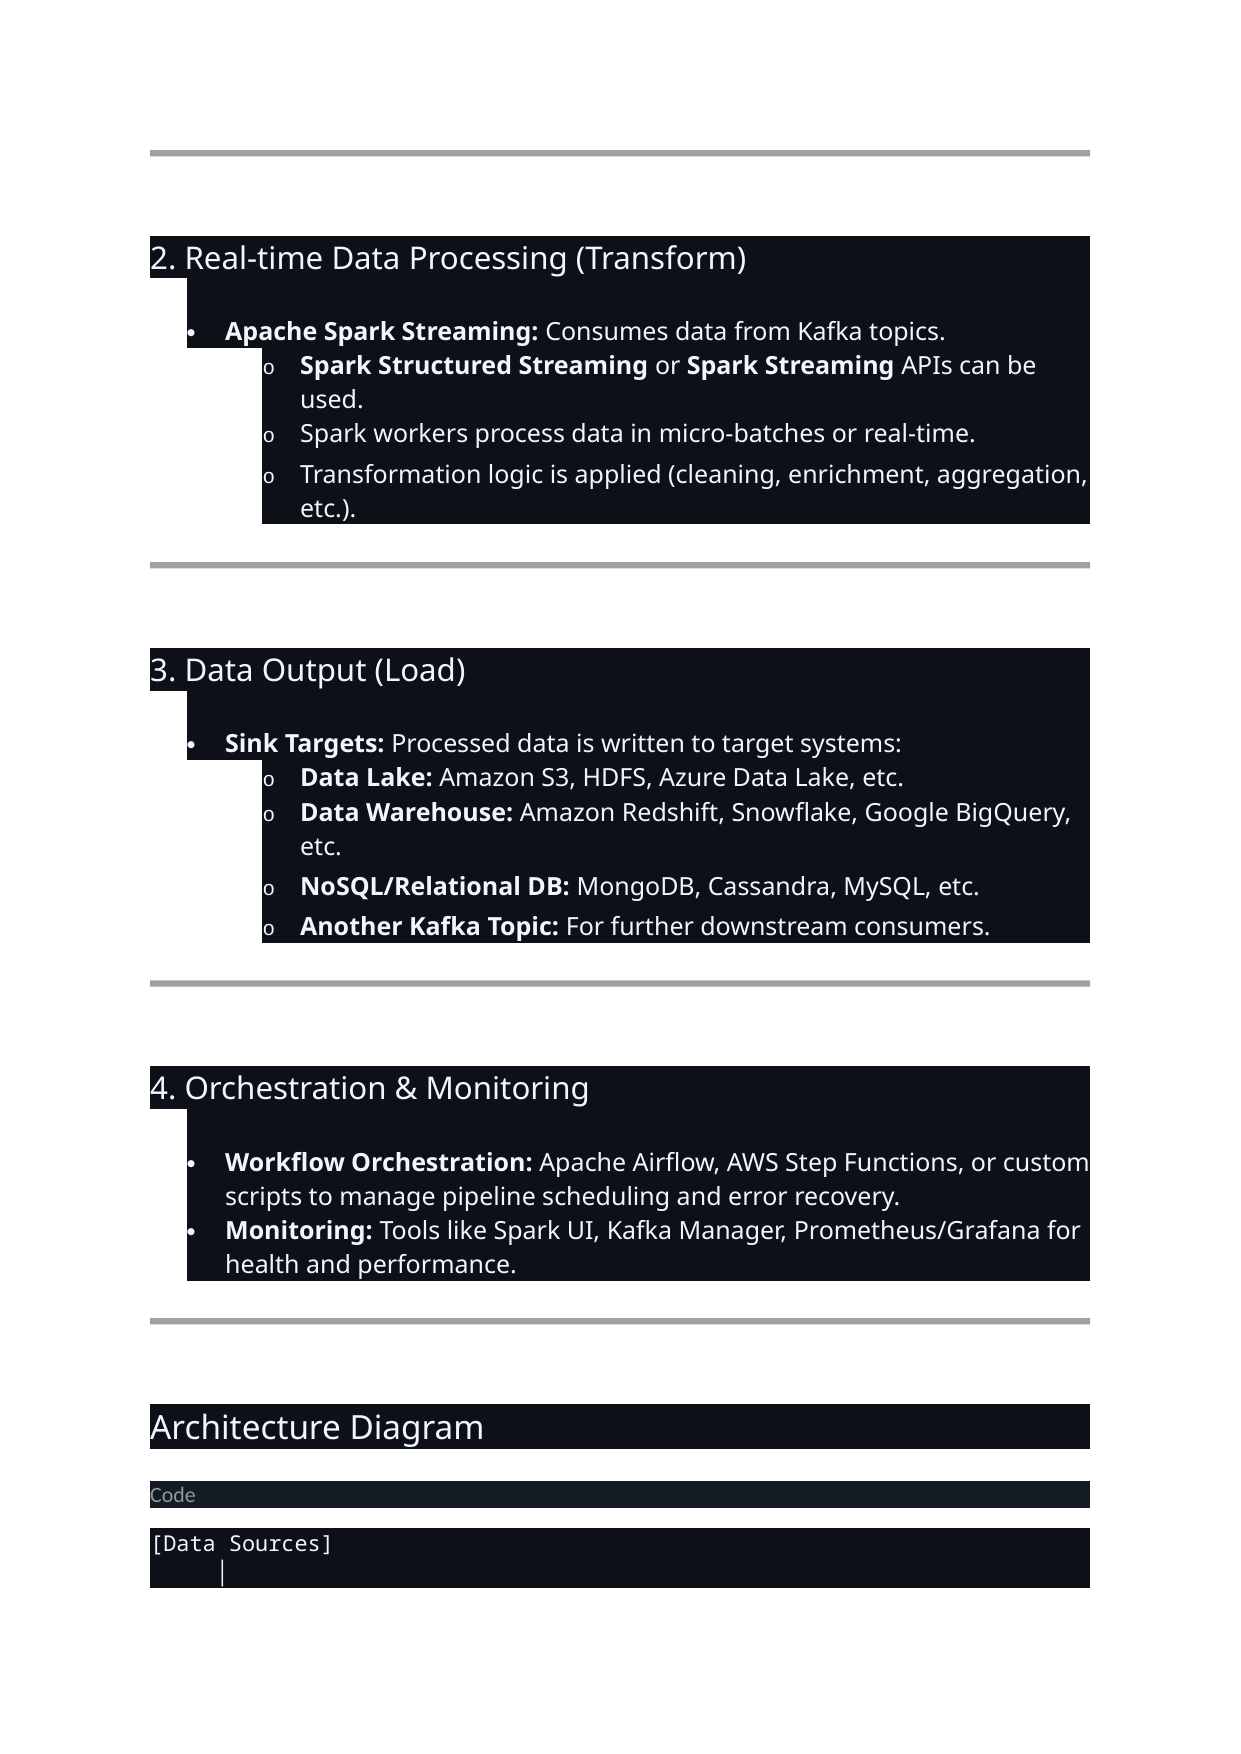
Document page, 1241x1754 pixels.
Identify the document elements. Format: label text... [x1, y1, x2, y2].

subtitle Architecture Diagram [150, 1404, 1090, 1449]
list Another Kafka Topic: For further downstream consumers. [262, 909, 1090, 943]
list Sink Targets: Processed data is written to target systems: [187, 726, 1090, 760]
list Transformation logic is applied (cleaning, enrichment, aggregation, etc.). [262, 456, 1090, 524]
text │ [150, 1558, 1090, 1588]
subtitle 3. Data Output (Load) [150, 648, 1090, 691]
list Data Warehouse: Amazon Redshift, Snowflake, Google BigQuery, etc. [262, 794, 1090, 862]
text Code [150, 1481, 1090, 1508]
subtitle 4. Orchestration & Monitoring [150, 1066, 1090, 1109]
subtitle 2. Real-time Data Processing (Transform) [150, 236, 1090, 278]
list NoSQL/Relational DB: MongoDB, Cassandra, MySQL, etc. [262, 868, 1090, 903]
list Spark workers process data in micro-batches or real-time. [262, 416, 1090, 450]
list Apache Spark Streaming: Consumes data from Kafka topics. [187, 314, 1090, 348]
list Spark Structured Streaming or Spark Streaming APIs can be used. [262, 348, 1090, 416]
list Data Lake: Amazon S3, HDFS, Azure Data Lake, etc. [262, 760, 1090, 794]
text [Data Sources] [150, 1528, 1090, 1558]
list Monitoring: Tools like Spark UI, Kafka Manager, Prometheus/Grafana for health and performance. [187, 1212, 1090, 1281]
list Workflow Orchestration: Apache Airflow, AWS Step Functions, or custom scripts to manage pipeline scheduling and error recovery. [187, 1144, 1090, 1212]
